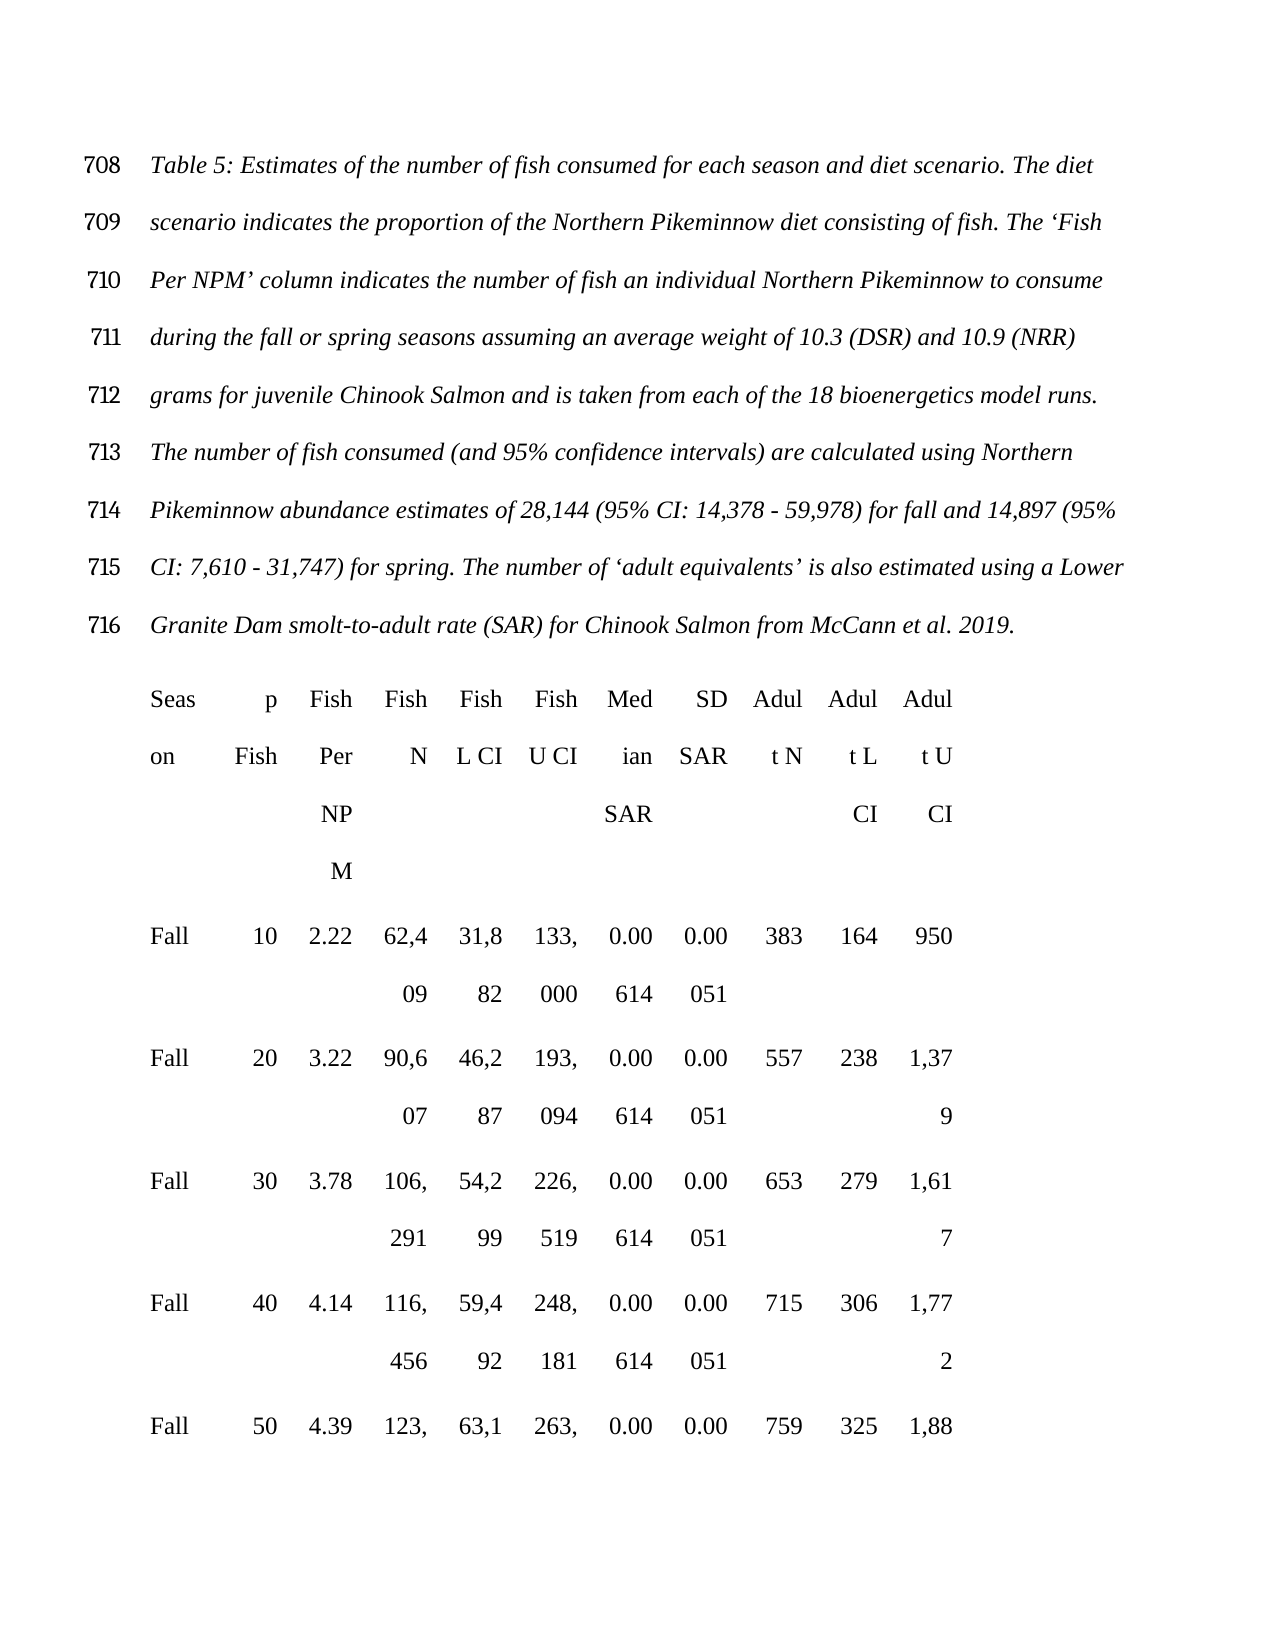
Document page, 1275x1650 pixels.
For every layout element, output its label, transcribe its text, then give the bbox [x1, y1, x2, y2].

table_cell 325 [814, 1407, 889, 1472]
table_cell 133,000 [514, 918, 589, 1040]
table_cell 4.14 [289, 1285, 364, 1407]
table_header Median SAR [589, 680, 664, 917]
table_cell 3.22 [289, 1040, 364, 1162]
table_cell Fall [139, 918, 214, 1040]
table_cell 50 [214, 1407, 289, 1472]
table_cell 306 [814, 1285, 889, 1407]
table_cell 759 [739, 1407, 814, 1472]
table_cell Fall [139, 1407, 214, 1472]
text Table 5: Estimates of the number of fish consumed for each season and diet scenario. The diet scenario indicates the proportion of the Northern Pikeminnow diet consisting of fish. The ‘Fish Per NPM’ column indicates the number of fish an individual Northern Pikeminnow to consume during the fall or spring seasons assuming an average weight of 10.3 (DSR) and 10.9 (NRR) grams for juvenile Chinook Salmon and is taken from each of the 18 bioenergetics model runs. The number of fish consumed (and 95% confidence intervals) are calculated using Northern Pikeminnow abundance estimates of 28,144 (95% CI: 14,378 - 59,978) for fall and 14,897 (95% CI: 7,610 - 31,747) for spring. The number of ‘adult equivalents’ is also estimated using a Lower Granite Dam smolt-to-adult rate (SAR) for Chinook Salmon from McCann et al. 2019. [150, 150, 1125, 639]
table_header Fish U CI [514, 680, 589, 917]
table_cell 3.78 [289, 1162, 364, 1284]
table_cell 715 [739, 1285, 814, 1407]
table_cell 238 [814, 1040, 889, 1162]
table_cell 31,882 [439, 918, 514, 1040]
table_cell 10 [214, 918, 289, 1040]
table_cell 1,379 [889, 1040, 964, 1162]
table_header Fish Per NPM [289, 680, 364, 917]
table_cell 0.00614 [589, 1285, 664, 1407]
table_cell 0.00051 [664, 1162, 739, 1284]
table_cell 0.00614 [589, 1407, 664, 1472]
table_cell 950 [889, 918, 964, 1040]
table_cell 59,492 [439, 1285, 514, 1407]
table_cell 0.00051 [664, 1040, 739, 1162]
table_cell 0.00614 [589, 1162, 664, 1284]
table_cell 226,519 [514, 1162, 589, 1284]
table_header Adult N [739, 680, 814, 917]
table_header Adult L CI [814, 680, 889, 917]
table_cell 0.00051 [664, 1285, 739, 1407]
table_header Adult U CI [889, 680, 964, 917]
table_cell 279 [814, 1162, 889, 1284]
table_cell 30 [214, 1162, 289, 1284]
table_cell 248,181 [514, 1285, 589, 1407]
table_cell 40 [214, 1285, 289, 1407]
table_cell Fall [139, 1040, 214, 1162]
table_header Season [139, 680, 214, 917]
table_cell 20 [214, 1040, 289, 1162]
table_cell 106,291 [364, 1162, 439, 1284]
table_cell 90,607 [364, 1040, 439, 1162]
table_cell 63,135 [439, 1407, 514, 1472]
table_cell 557 [739, 1040, 814, 1162]
table_cell 123,588 [364, 1407, 439, 1472]
table_cell 1,617 [889, 1162, 964, 1284]
table_cell 653 [739, 1162, 814, 1284]
table_header Fish N [364, 680, 439, 917]
table_cell 46,287 [439, 1040, 514, 1162]
table_cell 263,379 [514, 1407, 589, 1472]
table_header p Fish [214, 680, 289, 917]
table_cell 1,881 [889, 1407, 964, 1472]
table_cell 116,456 [364, 1285, 439, 1407]
table_cell 193,094 [514, 1040, 589, 1162]
table_cell 0.00614 [589, 918, 664, 1040]
table_cell 0.00614 [589, 1040, 664, 1162]
table_cell 383 [739, 918, 814, 1040]
table_cell 0.00051 [664, 1407, 739, 1472]
table_cell 4.39 [289, 1407, 364, 1472]
table_cell 54,299 [439, 1162, 514, 1284]
table_cell Fall [139, 1285, 214, 1407]
table_cell 164 [814, 918, 889, 1040]
table_header SD SAR [664, 680, 739, 917]
table_cell 62,409 [364, 918, 439, 1040]
table_cell Fall [139, 1162, 214, 1284]
table_cell 2.22 [289, 918, 364, 1040]
table_cell 0.00051 [664, 918, 739, 1040]
table_header Fish L CI [439, 680, 514, 917]
table_cell 1,772 [889, 1285, 964, 1407]
